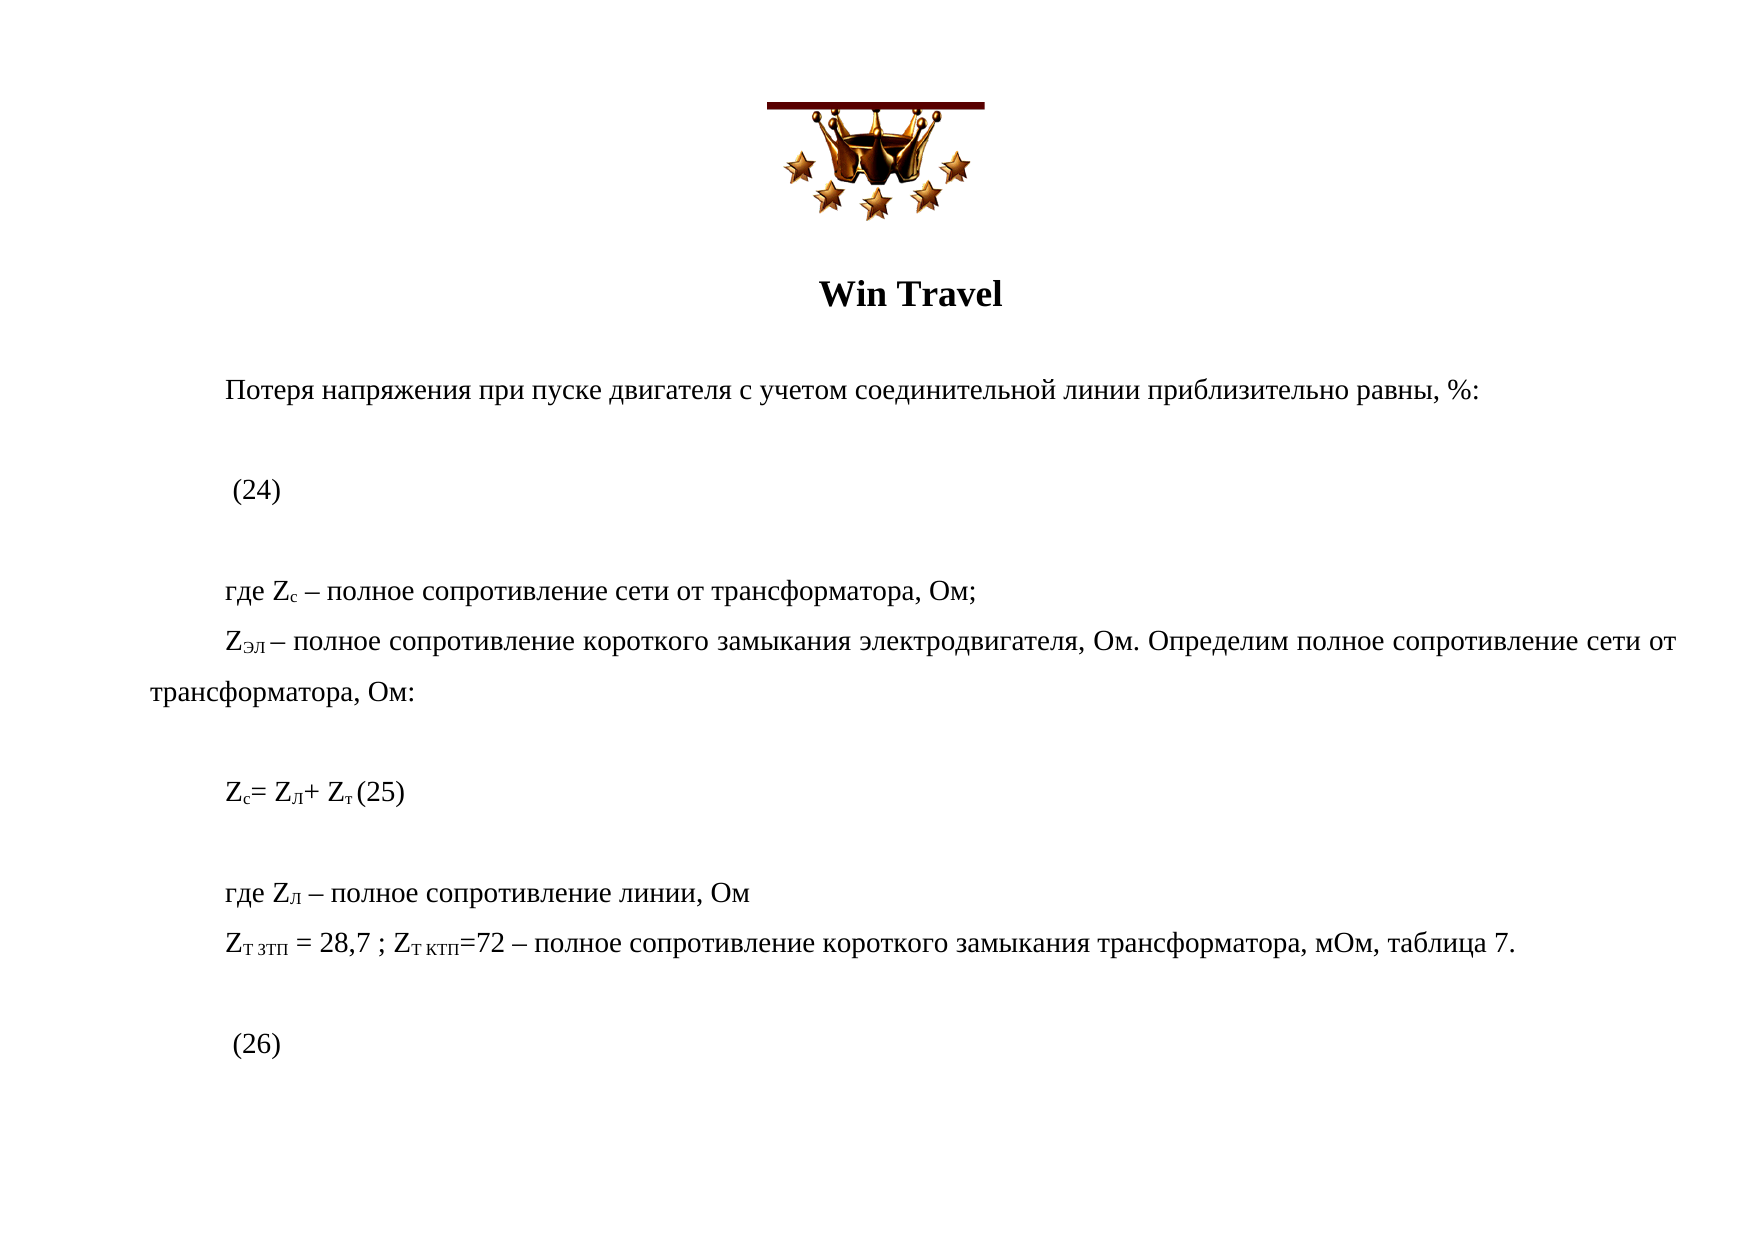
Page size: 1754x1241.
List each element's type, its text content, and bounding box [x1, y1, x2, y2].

text где Zc – полное сопротивление сети от трансформатора, Ом; [150, 573, 1679, 607]
text Потеря напряжения при пуске двигателя с учетом соединительной линии приблизительно равны, %: [150, 372, 1679, 405]
picture [767, 102, 985, 221]
text где ZЛ – полное сопротивление линии, Ом [150, 875, 1679, 908]
text (24) [150, 472, 1679, 506]
text Zc= ZЛ+ Zт (25) [150, 774, 1679, 808]
text ZТ ЗТП = 28,7 ; ZT КТП=72 – полное сопротивление короткого замыкания трансформатора, мОм, таблица 7. [150, 925, 1679, 959]
text ZЭЛ – полное сопротивление короткого замыкания электродвигателя, Ом. Определим полное сопротивление сети от трансформатора, Ом: [150, 623, 1679, 707]
text (26) [150, 1026, 1679, 1059]
